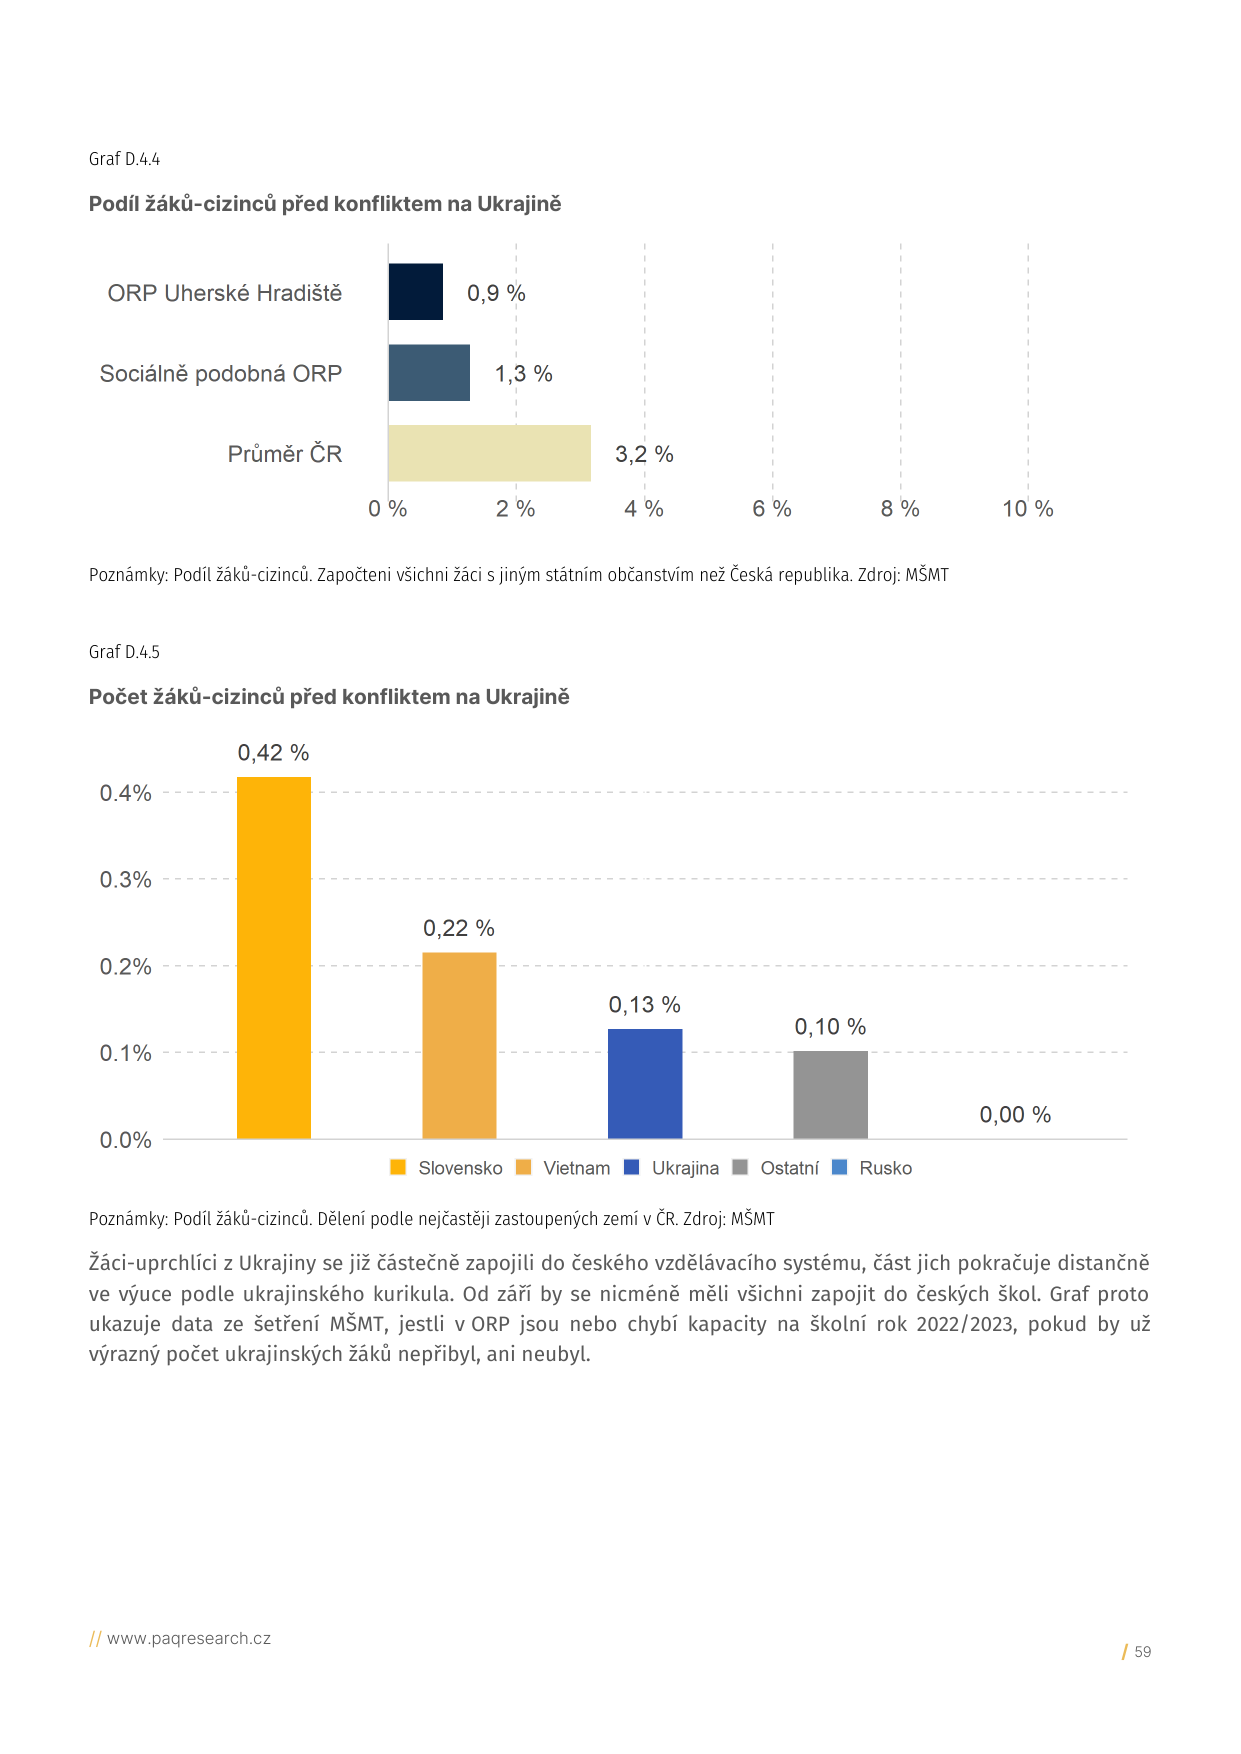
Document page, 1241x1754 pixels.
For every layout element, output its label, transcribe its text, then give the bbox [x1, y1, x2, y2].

text Žáci-uprchlíci z Ukrajiny se již částečně zapojili do českého vzdělávacího systému, část jich pokračuje distančně ve výuce podle ukrajinského kurikula. Od září by se nicméně měli všichni zapojit do českých škol. Graf proto ukazuje data ze šetření MŠMT, jestli v ORP jsou nebo chybí kapacity na školní rok 2022/2023, pokud by už výrazný počet ukrajinských žáků nepřibyl, ani neubyl. [89, 1246, 1152, 1367]
text Počet žáků-cizinců před konfliktem na Ukrajině [89, 679, 1152, 709]
picture [88, 216, 1139, 548]
text Poznámky: Podíl žáků-cizinců. Započteni všichni žáci s jiným státním občanstvím než Česká republika. Zdroj: MŠMT [89, 564, 1152, 587]
text Podíl žáků-cizinců před konfliktem na Ukrajině [89, 186, 1152, 216]
text Poznámky: Podíl žáků-cizinců. Dělení podle nejčastěji zastoupených zemí v ČR. Zdroj: MŠMT [89, 1208, 1152, 1230]
picture [88, 709, 1139, 1191]
text Graf D.4.4 [89, 148, 1152, 170]
text Graf D.4.5 [89, 641, 1152, 663]
